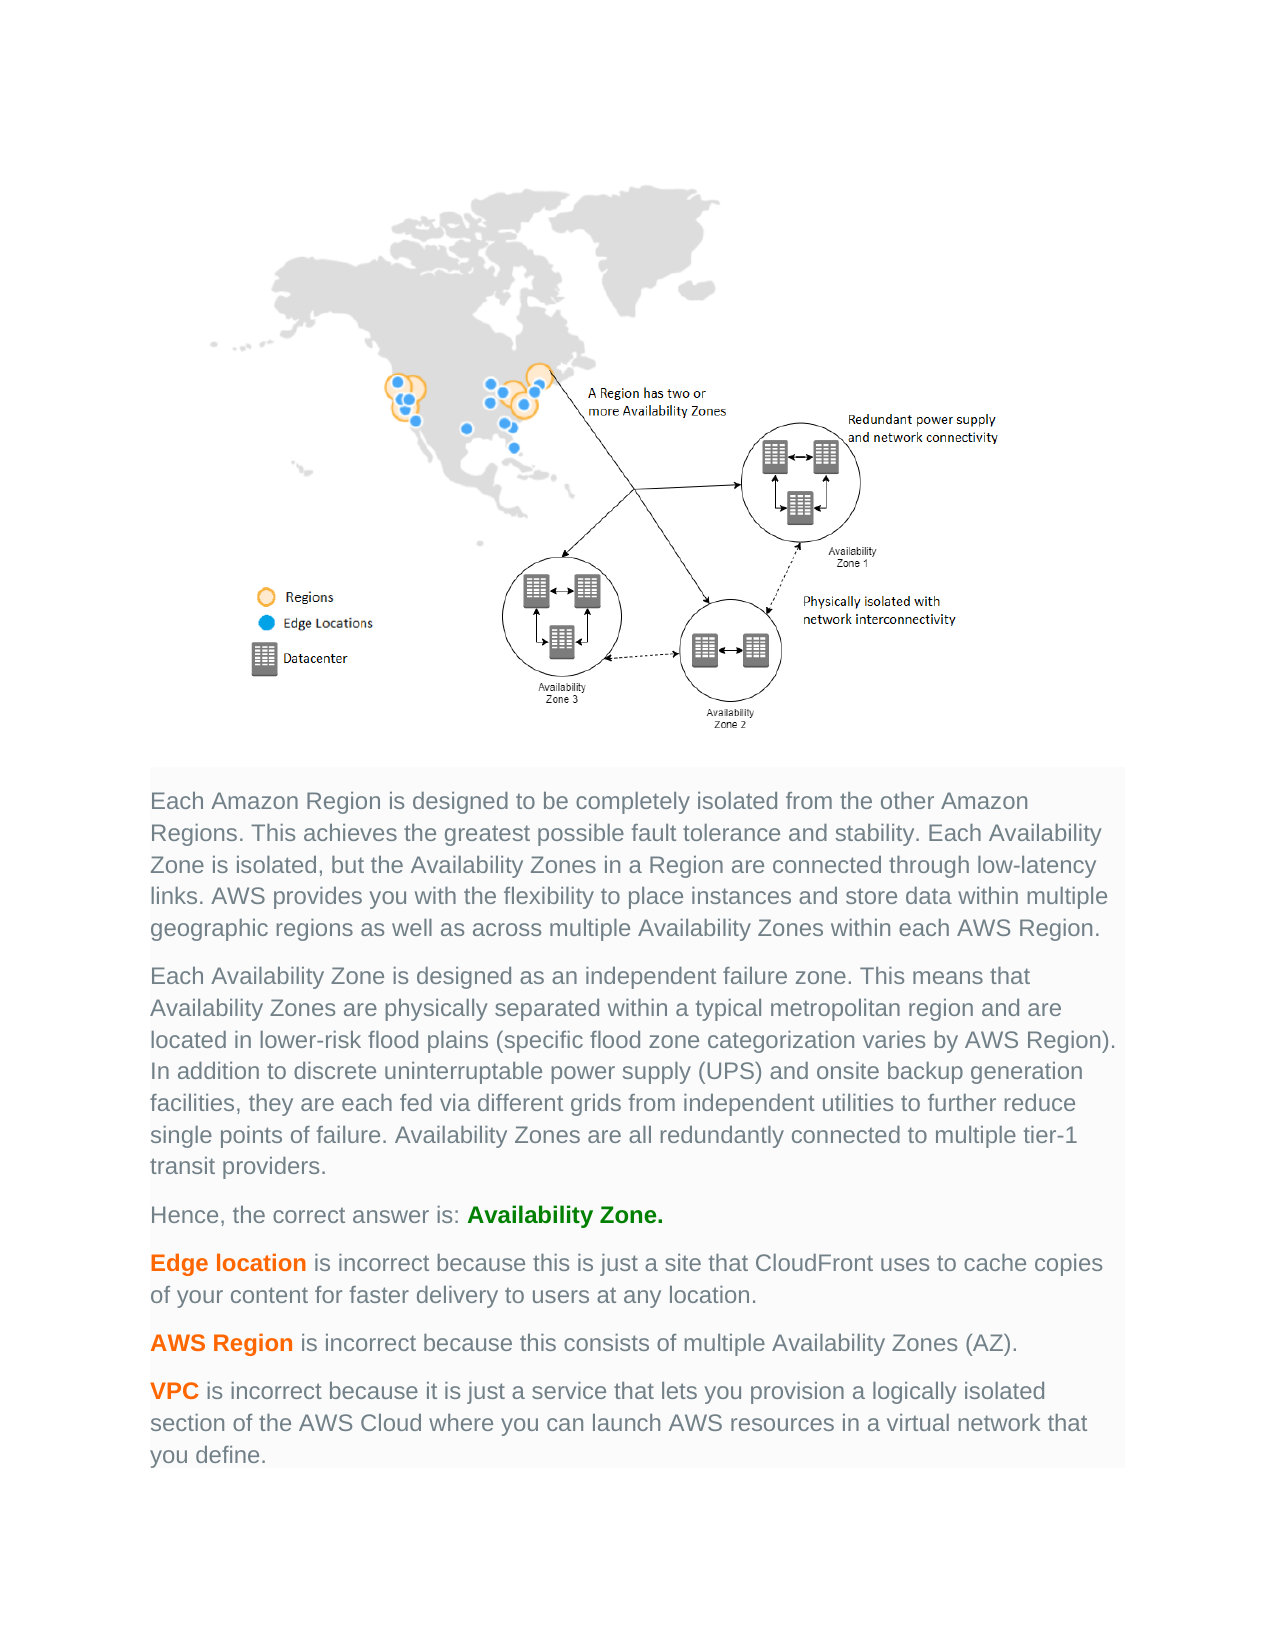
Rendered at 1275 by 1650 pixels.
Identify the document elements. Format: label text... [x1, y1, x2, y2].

text Each Amazon Region is designed to be completely isolated from the other Amazon Regions. This achieves the greatest possible fault tolerance and stability. Each Availability Zone is isolated, but the Availability Zones in a Region are connected through low-latency links. AWS provides you with the flexibility to place instances and store data within multiple geographic regions as well as across multiple Availability Zones within each AWS Region. [150, 787, 1125, 941]
picture [150, 150, 1125, 767]
text Hence, the correct answer is: Availability Zone. [150, 1201, 1125, 1228]
text Edge location is incorrect because this is just a site that CloudFront uses to cache copies of your content for faster delivery to users at any location. [150, 1249, 1125, 1308]
text AWS Region is incorrect because this consists of multiple Availability Zones (AZ). [150, 1329, 1125, 1356]
text VPC is incorrect because it is just a service that lets you provision a logically isolated section of the AWS Cloud where you can launch AWS resources in a virtual network that you define. [150, 1377, 1125, 1468]
text Each Availability Zone is designed as an independent failure zone. This means that Availability Zones are physically separated within a typical metropolitan region and are located in lower-risk flood plains (specific flood zone categorization varies by AWS Region). In addition to discrete uninterruptable power supply (UPS) and onsite backup generation facilities, they are each fed via different grids from independent utilities to further reduce single points of failure. Availability Zones are all redundantly connected to multiple tier-1 transit providers. [150, 962, 1125, 1180]
